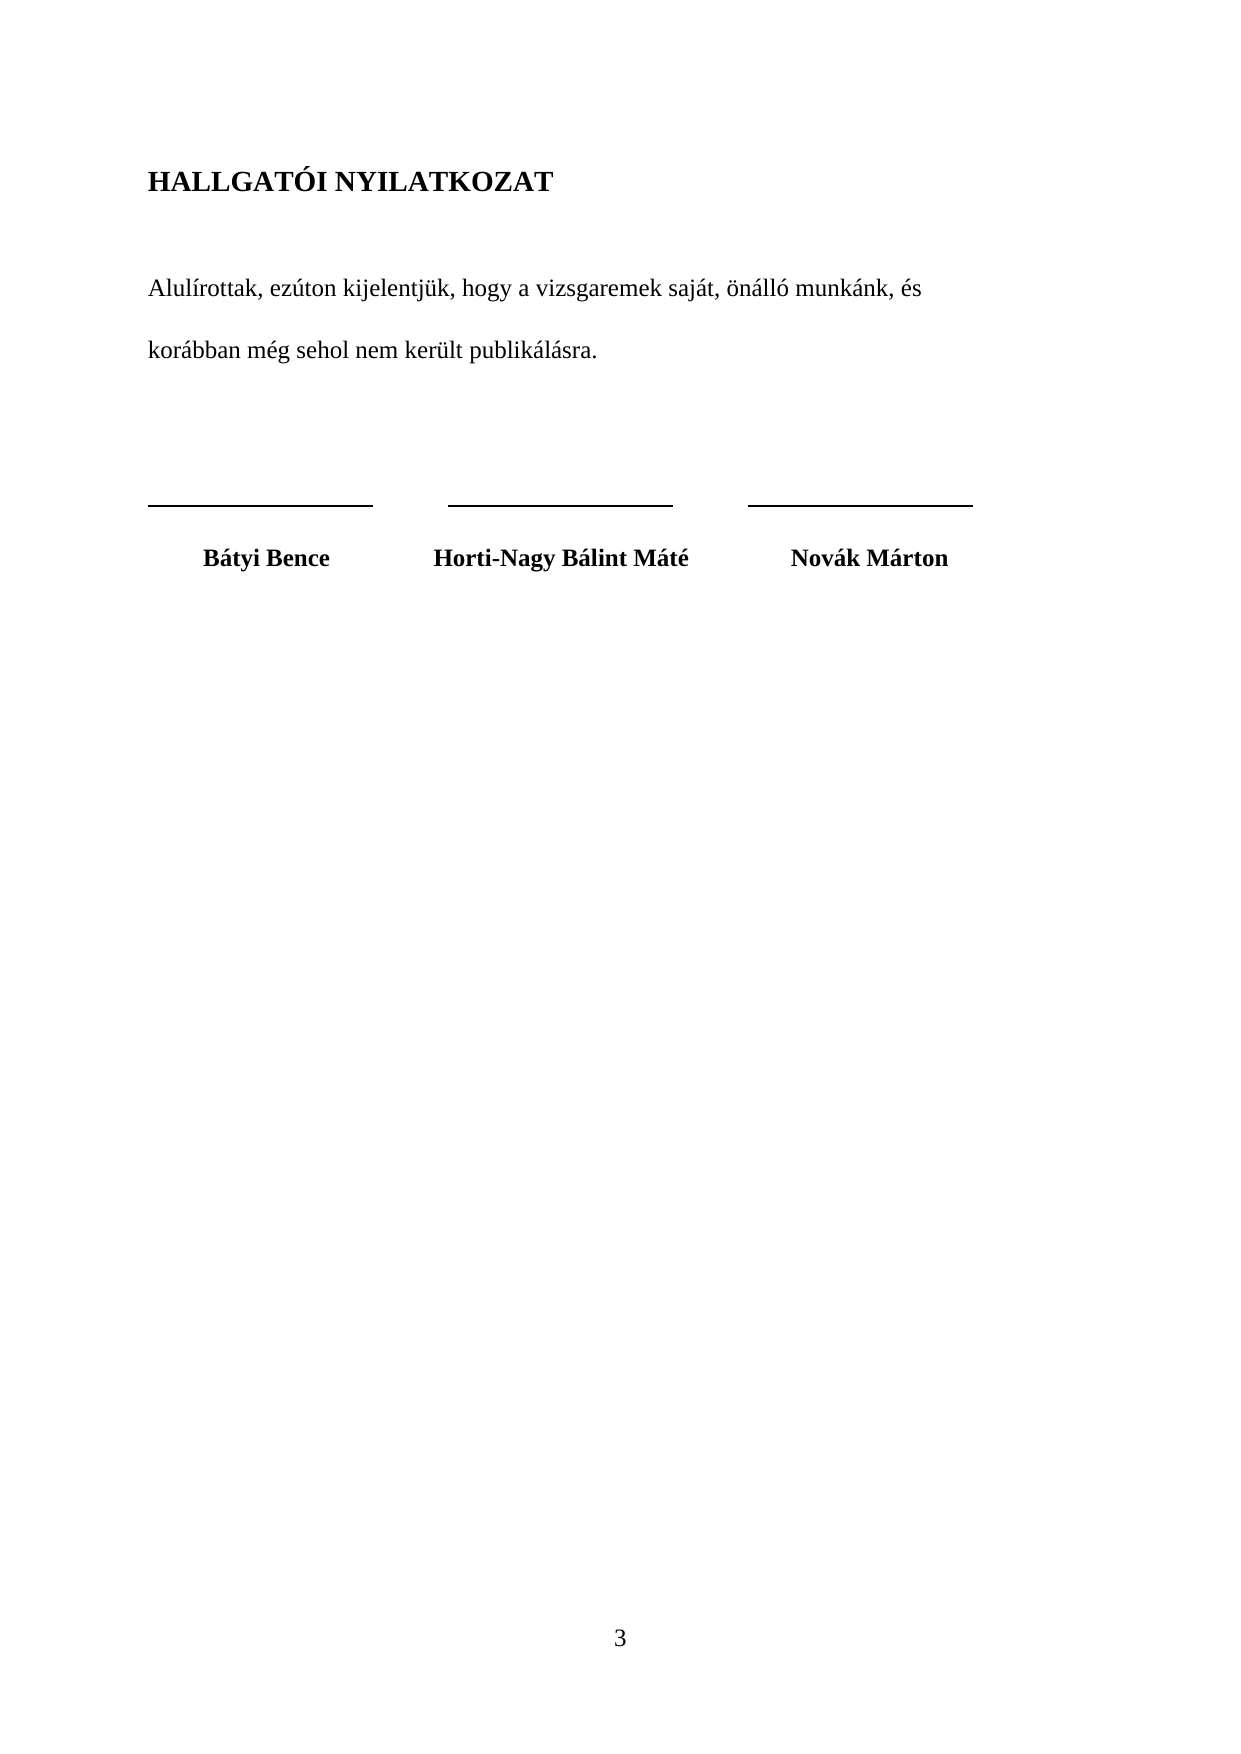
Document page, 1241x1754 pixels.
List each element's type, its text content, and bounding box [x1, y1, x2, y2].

subtitle Hallgatói nyilatkozat [148, 148, 1092, 198]
table_header Horti-Nagy Bálint Máté [369, 543, 753, 576]
table_header Bátyi Bence [192, 543, 369, 576]
table_header Novák Márton [753, 543, 959, 576]
text Alulírottak, ezúton kijelentjük, hogy a vizsgaremek saját, önálló munkánk, és [148, 273, 1092, 301]
text korábban még sehol nem került publikálásra. [148, 335, 1092, 364]
